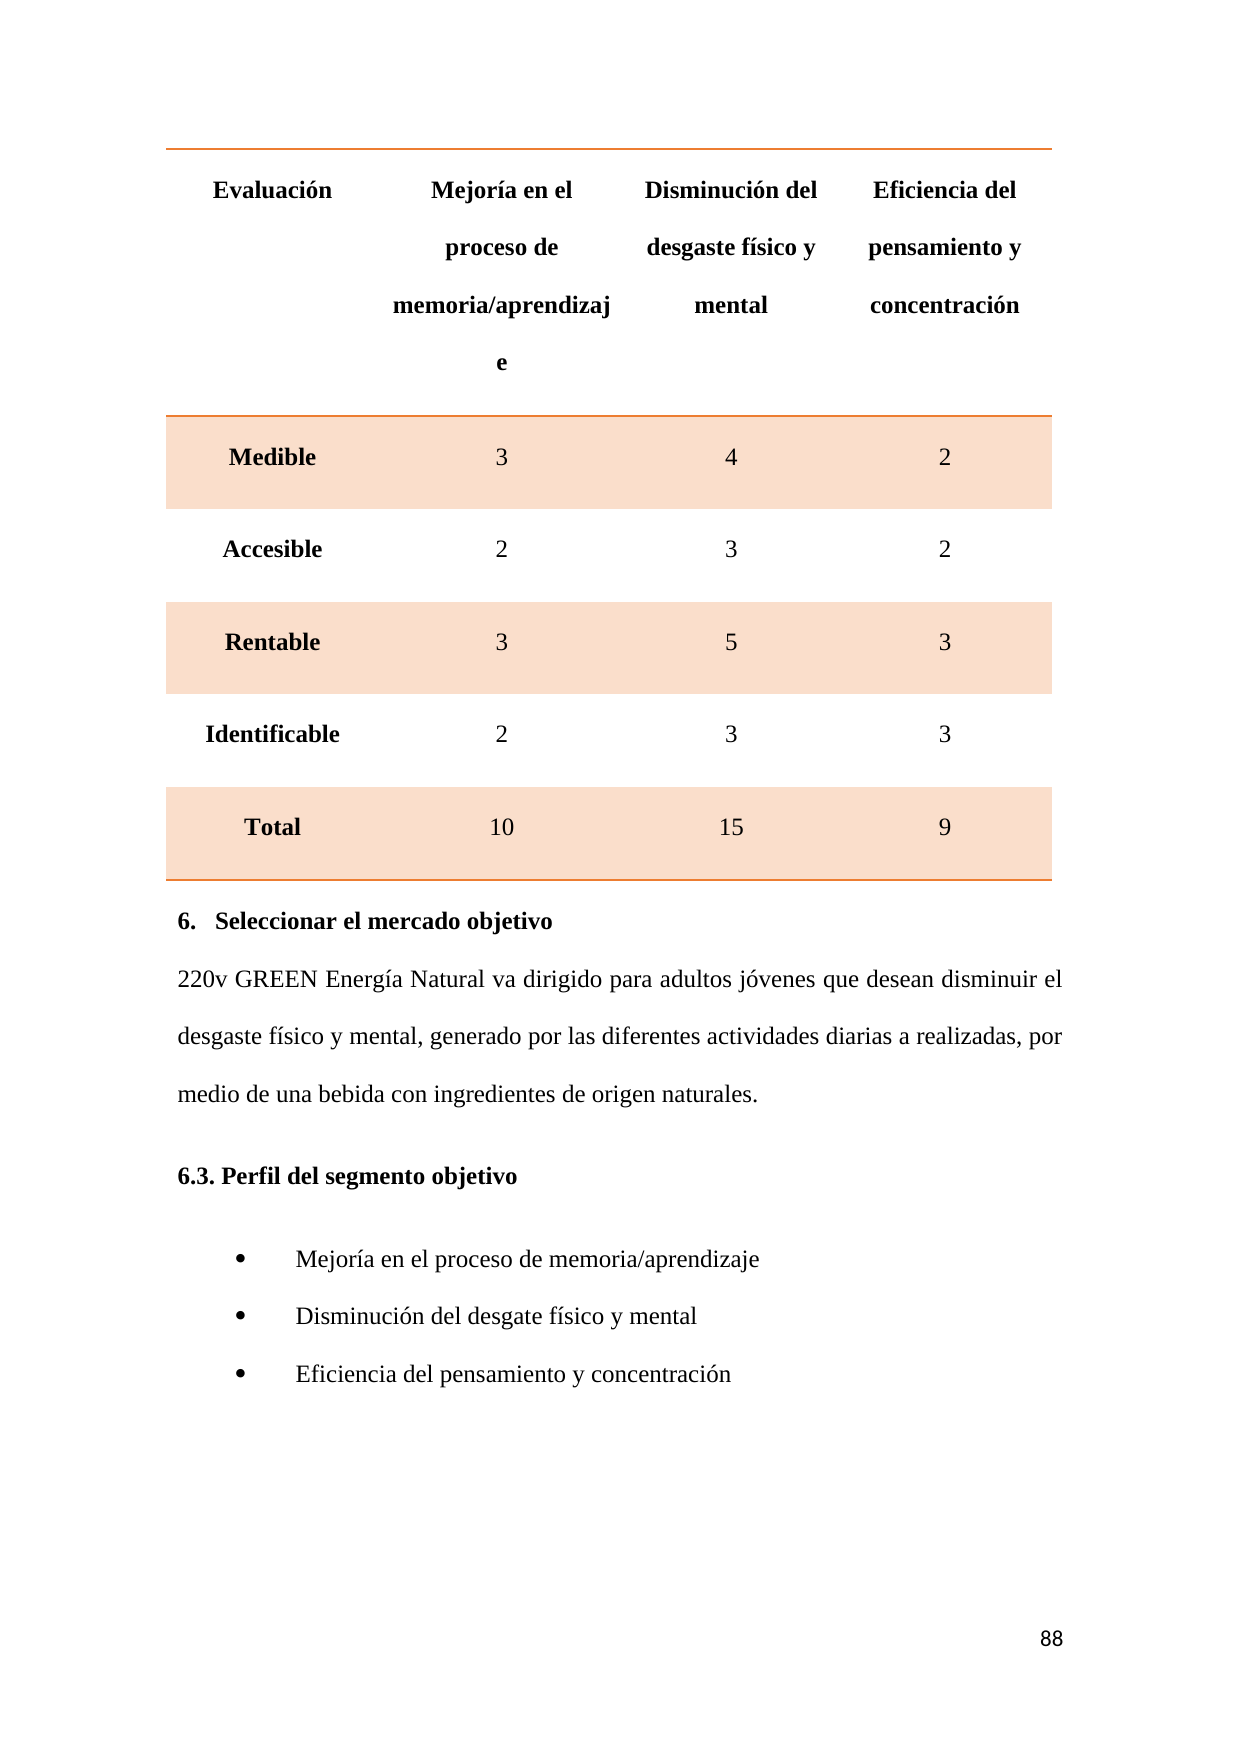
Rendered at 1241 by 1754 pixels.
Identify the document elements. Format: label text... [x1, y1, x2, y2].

table_cell 2 [838, 509, 1052, 602]
list Seleccionar el mercado objetivo [177, 906, 1063, 935]
table_cell 15 [624, 787, 838, 879]
table_header Disminución del desgaste físico y mental [624, 150, 838, 415]
list Disminución del desgate físico y mental [236, 1301, 1063, 1330]
table_cell Medible [166, 417, 379, 509]
table_cell 5 [624, 602, 838, 694]
table_cell 9 [838, 787, 1052, 879]
table_header Mejoría en el proceso de memoria/aprendizaje [379, 150, 624, 415]
table_cell 3 [838, 602, 1052, 694]
table_cell 10 [379, 787, 624, 879]
table_header Eficiencia del pensamiento y concentración [838, 150, 1052, 415]
table_cell 3 [624, 509, 838, 602]
list 220v GREEN Energía Natural va dirigido para adultos jóvenes que desean disminuir el desgaste físico y mental, generado por las diferentes actividades diarias a realizadas, por medio de una bebida con ingredientes de origen naturales. [177, 964, 1063, 1108]
table_cell 4 [624, 417, 838, 509]
table_cell Accesible [166, 509, 379, 602]
table_cell 2 [379, 694, 624, 787]
table_cell 3 [379, 417, 624, 509]
table_cell 3 [379, 602, 624, 694]
table_cell Total [166, 787, 379, 879]
subtitle 6.3. Perfil del segmento objetivo [177, 1161, 1063, 1190]
table_cell 3 [624, 694, 838, 787]
list Mejoría en el proceso de memoria/aprendizaje [236, 1244, 1063, 1273]
table_header Evaluación [166, 150, 379, 415]
table_cell 2 [379, 509, 624, 602]
table_cell Rentable [166, 602, 379, 694]
table_cell 2 [838, 417, 1052, 509]
table_cell Identificable [166, 694, 379, 787]
table_cell 3 [838, 694, 1052, 787]
list Eficiencia del pensamiento y concentración [236, 1359, 1063, 1388]
